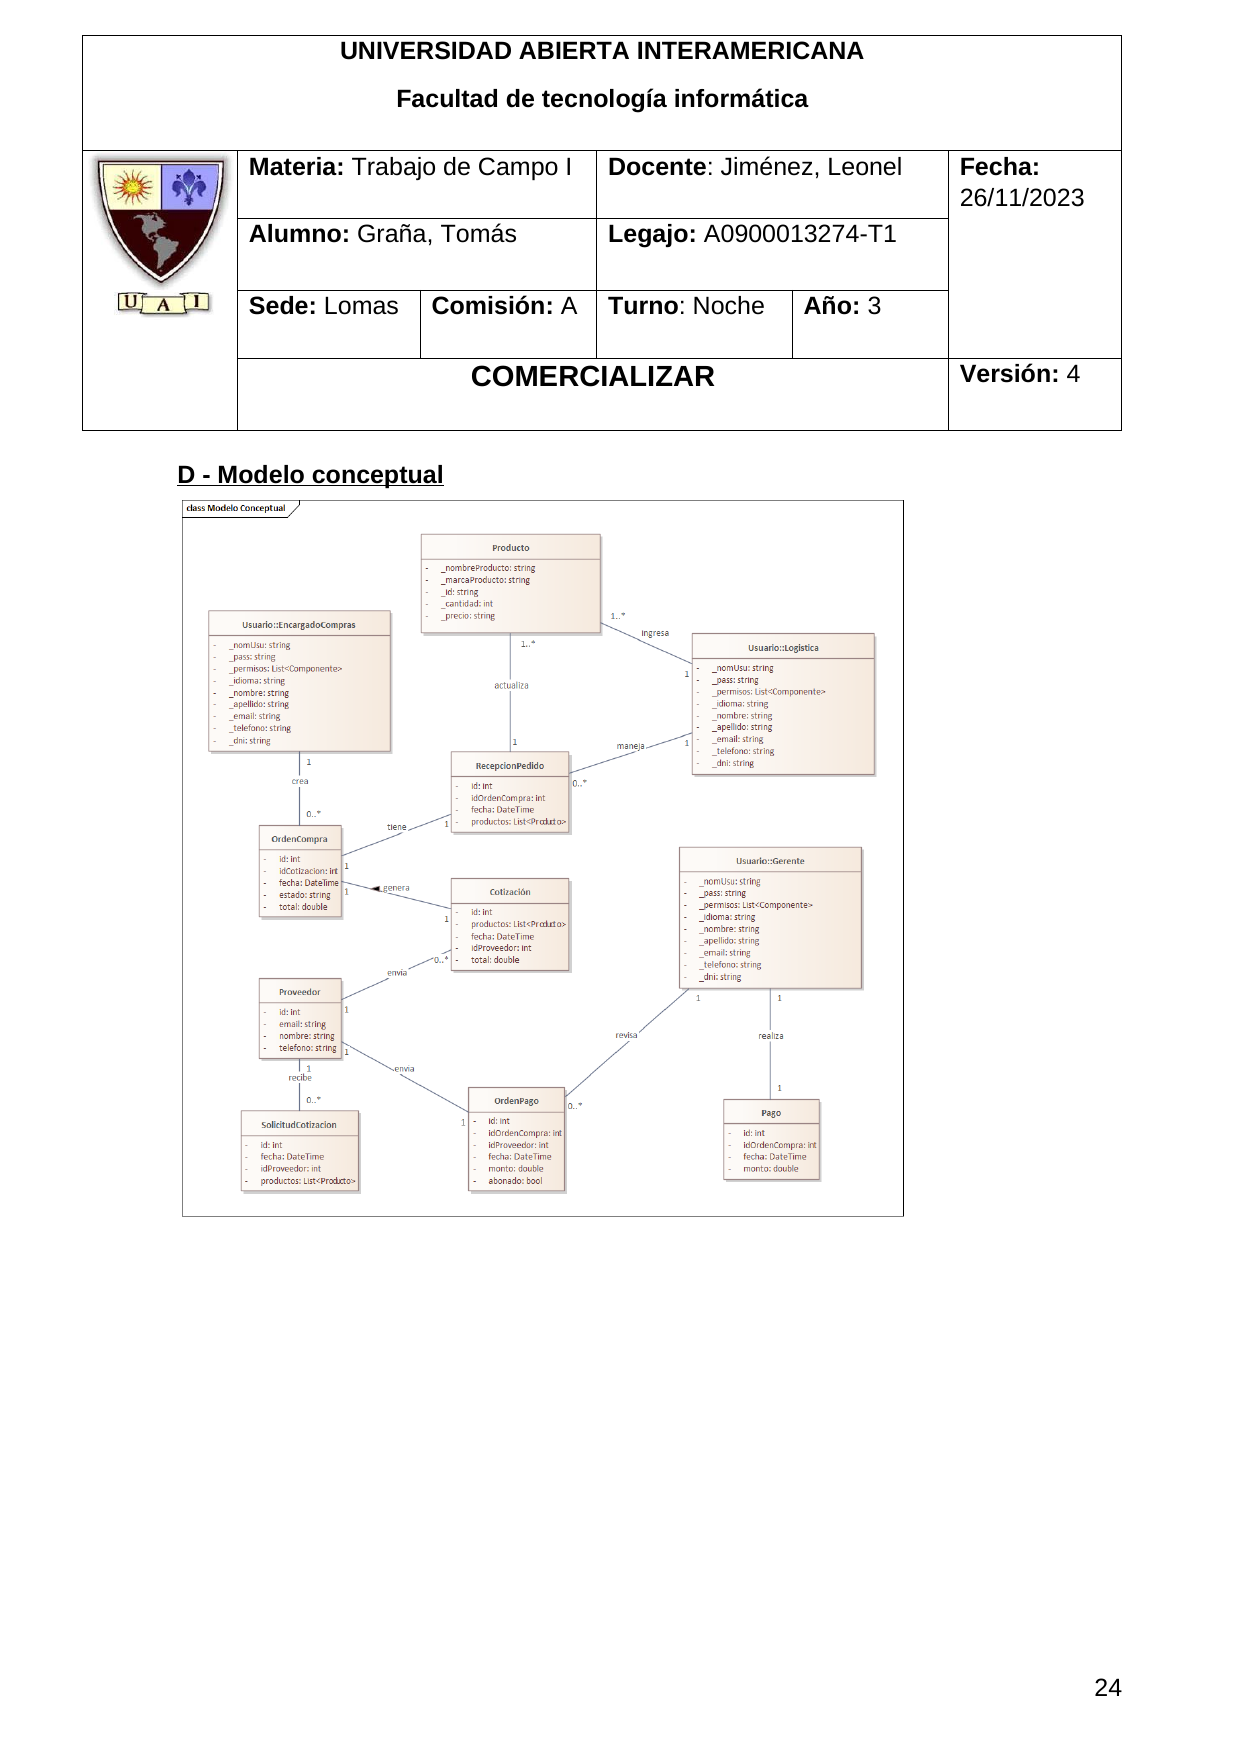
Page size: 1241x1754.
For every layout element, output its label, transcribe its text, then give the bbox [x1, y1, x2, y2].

picture [177, 495, 909, 1221]
picture [87, 151, 234, 320]
subtitle D - Modelo conceptual [177, 460, 1122, 488]
